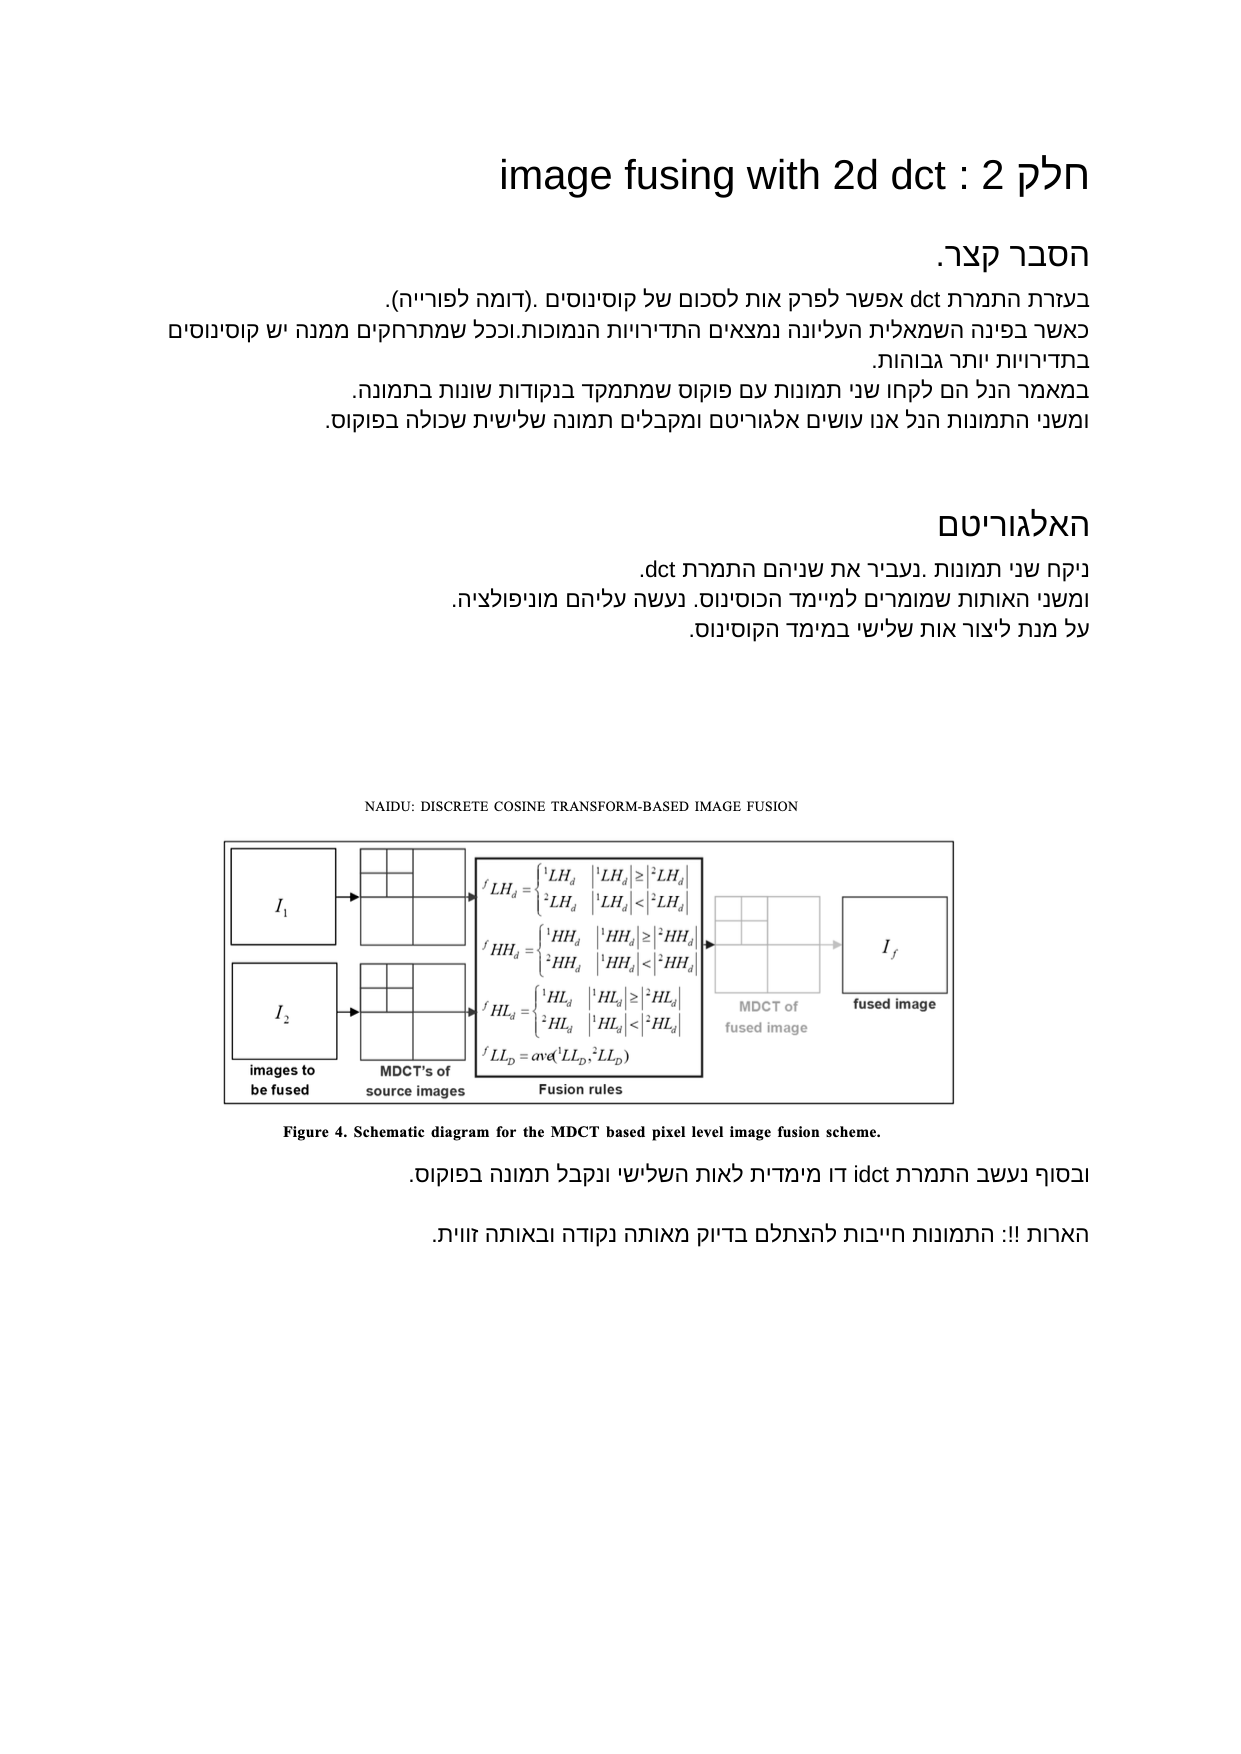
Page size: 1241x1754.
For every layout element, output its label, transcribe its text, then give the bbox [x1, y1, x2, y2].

picture [150, 767, 1091, 1157]
subtitle האלגוריטם [150, 505, 1090, 543]
subtitle הסבר קצר. [150, 235, 1090, 274]
text בעזרת התמרת dct אפשר לפרק אות לסכום של קוסינוסים .(דומה לפורייה). [150, 286, 1090, 313]
text כאשר בפינה השמאלית העליונה נמצאים התדירויות הנמוכות.וככל שמתרחקים ממנה יש קוסינוסים בתדירויות יותר גבוהות. [150, 317, 1090, 373]
text ומשני התמונות הנל אנו עושים אלגוריטם ומקבלים תמונה שלישית שכולה בפוקוס. [150, 407, 1090, 433]
subtitle חלק 2 : image fusing with 2d dct [150, 150, 1090, 198]
text ובסוף נעשב התמרת idct דו מימדית לאות השלישי ונקבל תמונה בפוקוס. [150, 1161, 1090, 1187]
text ומשני האותות שמומרים למיימד הכוסינוס. נעשה עליהם מוניפולציה. [150, 586, 1090, 613]
text ניקח שני תמונות .נעביר את שניהם התמרת dct. [150, 556, 1090, 582]
text על מנת ליצור אות שלישי במימד הקוסינוס. [150, 616, 1090, 643]
text במאמר הנל הם לקחו שני תמונות עם פוקוס שמתמקד בנקודות שונות בתמונה. [150, 377, 1090, 403]
text הארות !!: התמונות חייבות להצתלם בדיוק מאותה נקודה ובאותה זווית. [150, 1221, 1090, 1248]
